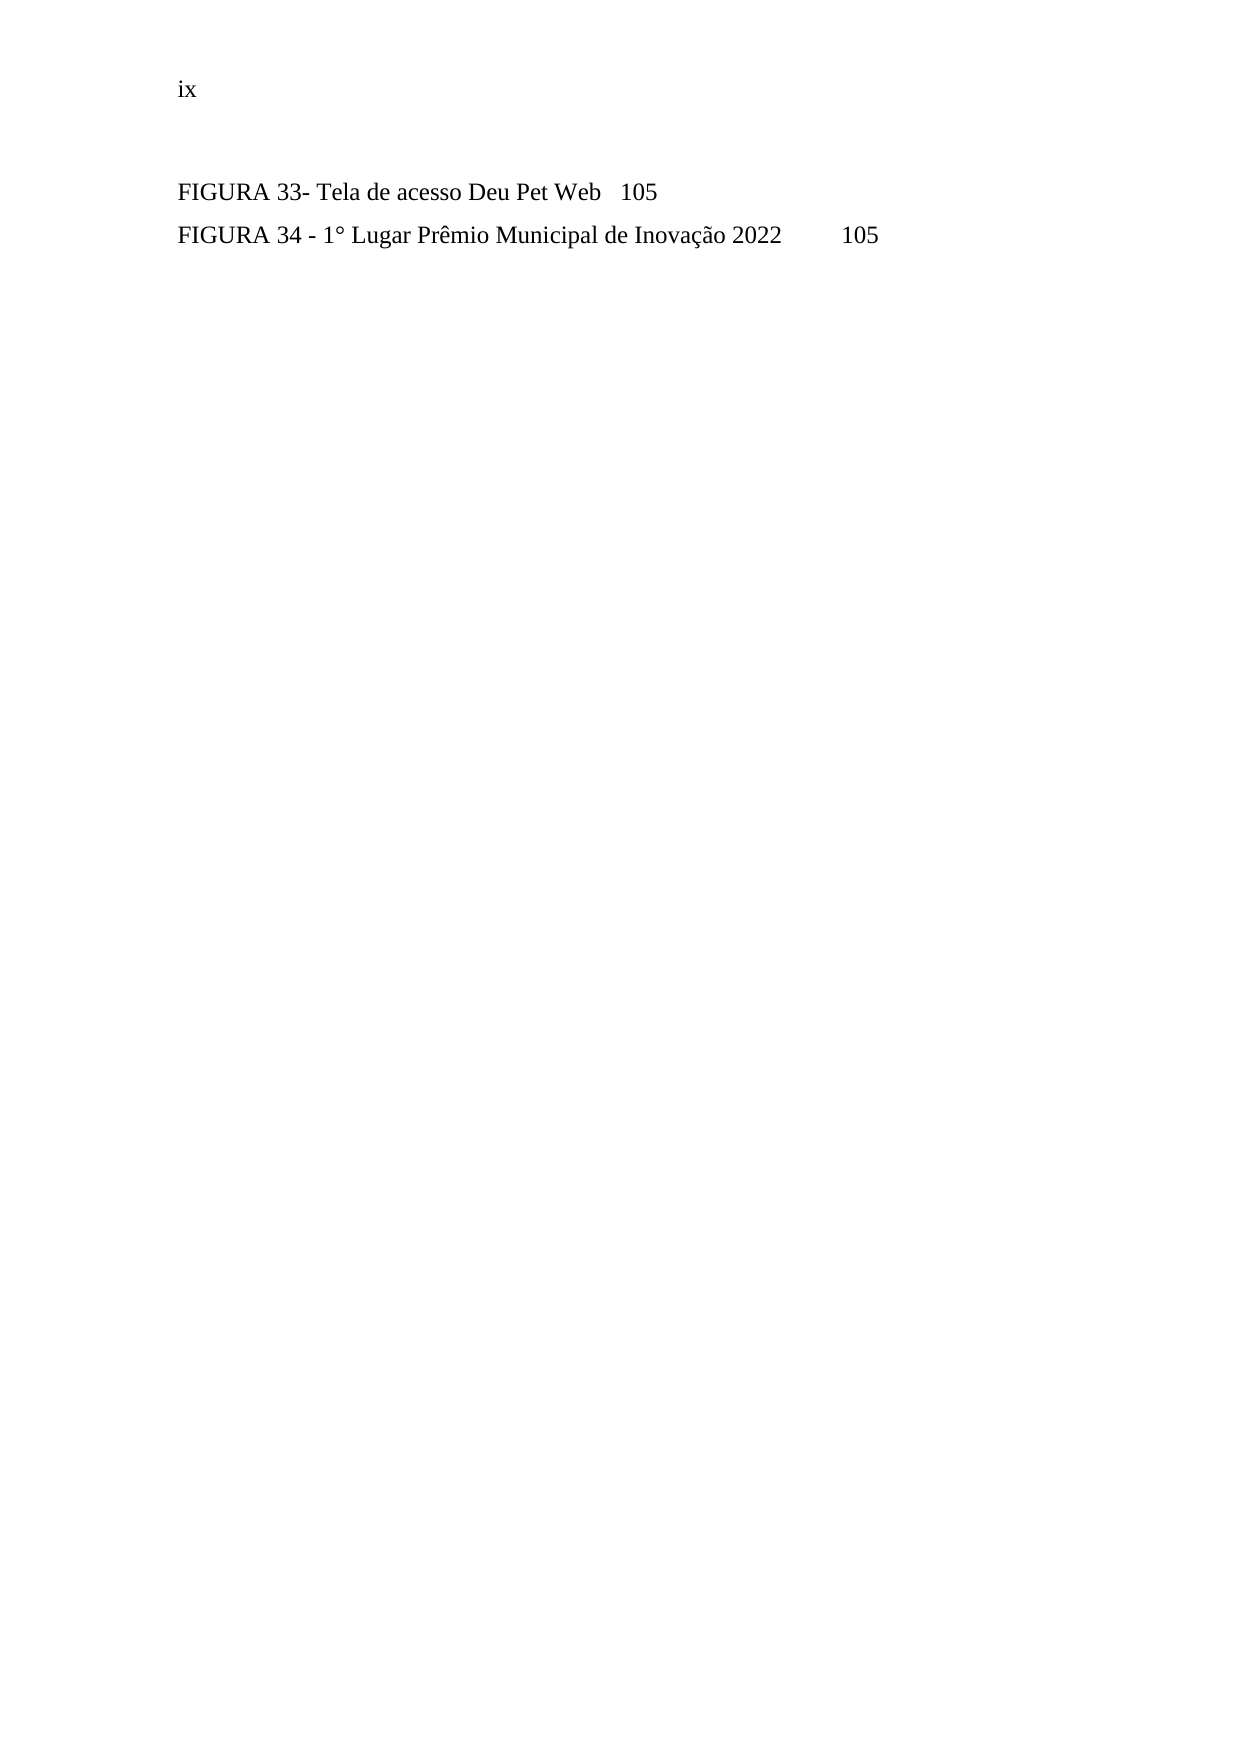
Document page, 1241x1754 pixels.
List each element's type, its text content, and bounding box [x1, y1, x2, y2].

text FIGURA 34 - 1° Lugar Prêmio Municipal de Inovação 2022 105 [177, 220, 1122, 249]
text FIGURA 33- Tela de acesso Deu Pet Web 105 [177, 177, 1122, 206]
